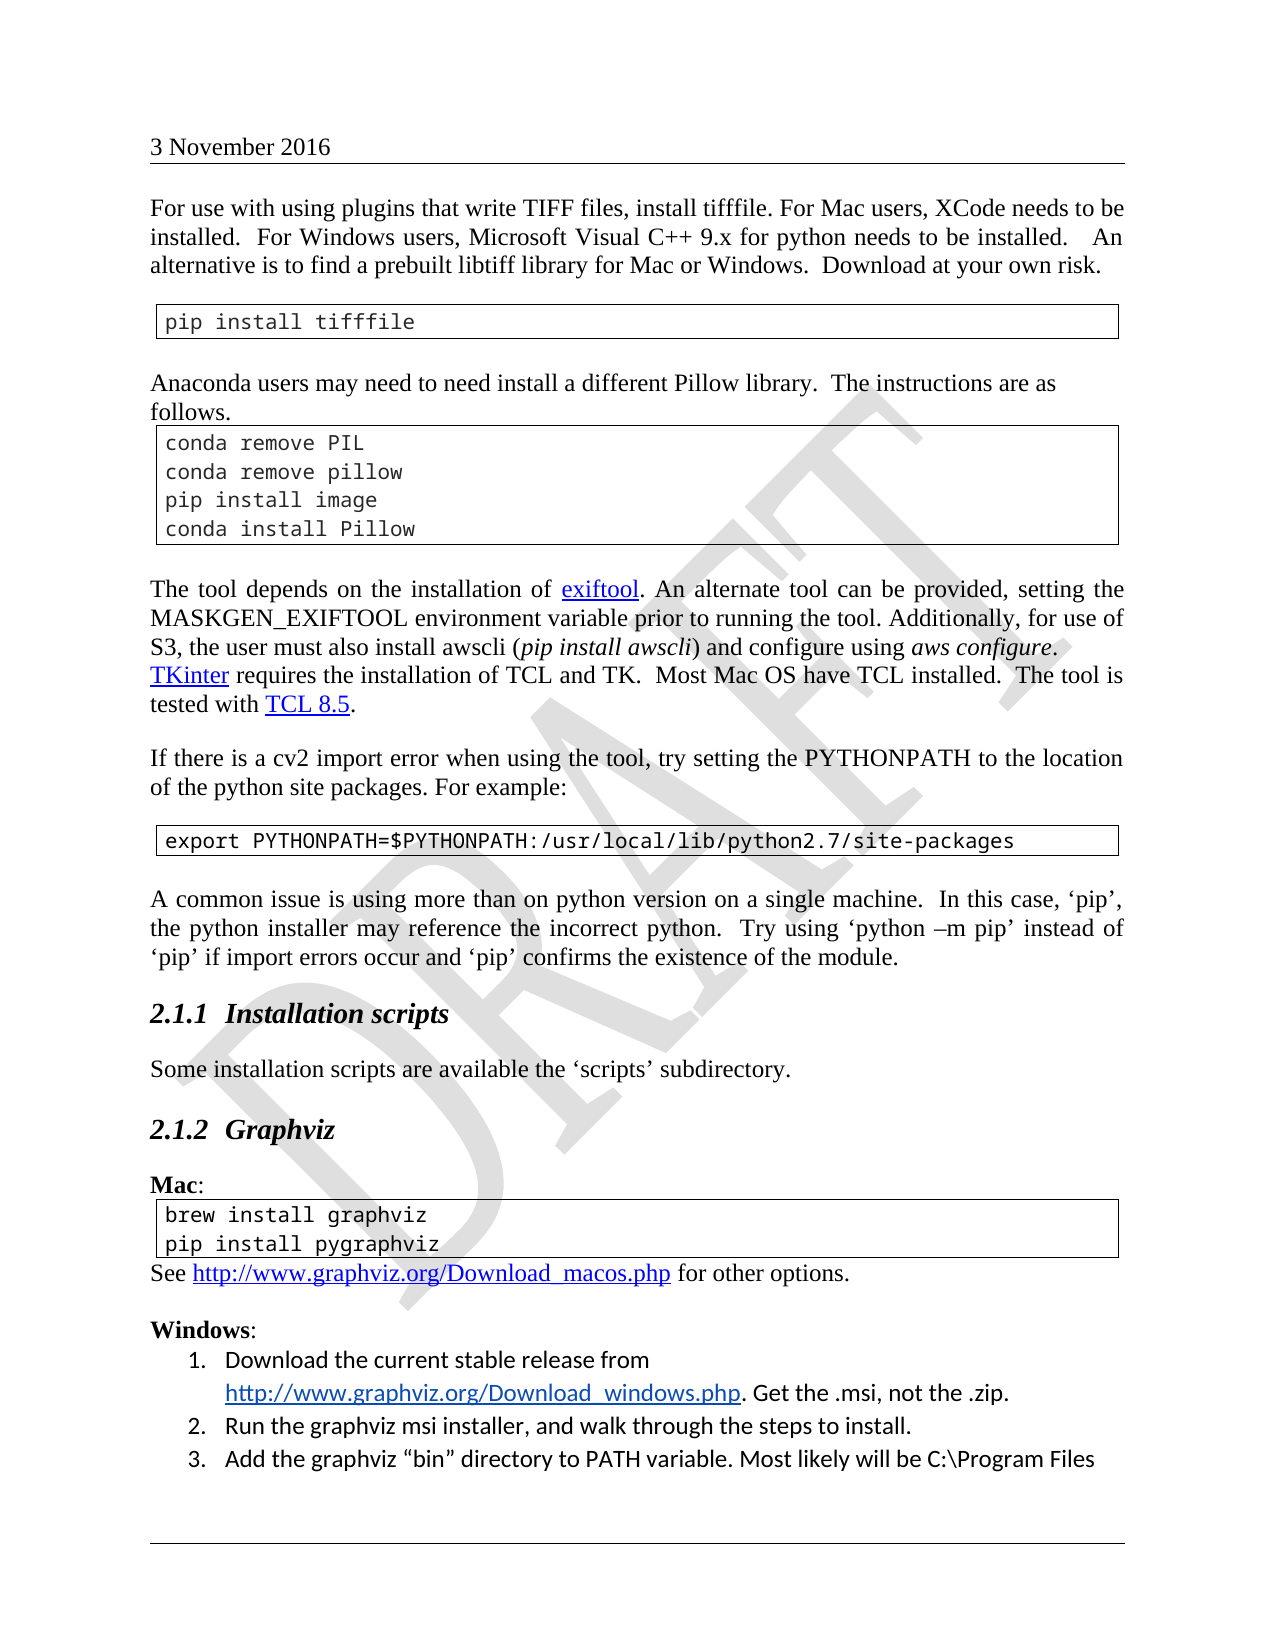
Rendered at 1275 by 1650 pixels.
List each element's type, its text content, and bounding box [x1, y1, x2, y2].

text Some installation scripts are available the ‘scripts’ subdirectory. [150, 1054, 1125, 1083]
subtitle Installation scripts [150, 996, 1125, 1029]
list Download the current stable release from http://www.graphviz.org/Download_windows.php. Get the .msi, not the .zip. [187, 1344, 1125, 1408]
list Run the graphviz msi installer, and walk through the steps to install. [187, 1410, 1125, 1441]
text pip install tifffile [157, 305, 1118, 338]
text pip install pygraphviz [157, 1228, 1118, 1257]
text TKinter requires the installation of TCL and TK. Most Mac OS have TCL installed. The tool is tested with TCL 8.5. [150, 660, 1125, 718]
text A common issue is using more than on python version on a single machine. In this case, ‘pip’, the python installer may reference the incorrect python. Try using ‘python –m pip’ instead of ‘pip’ if import errors occur and ‘pip’ confirms the existence of the module. [150, 884, 1125, 971]
text Anaconda users may need to need install a different Pillow library. The instructions are as follows. [150, 368, 1125, 425]
text pip install image [157, 482, 1118, 511]
text See http://www.graphviz.org/Download_macos.php for other options. [150, 1258, 1125, 1287]
text export PYTHONPATH=$PYTHONPATH:/usr/local/lib/python2.7/site-packages [157, 826, 1118, 855]
text Windows: [150, 1316, 1125, 1344]
text conda remove PIL [157, 426, 1118, 454]
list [187, 1443, 1125, 1474]
text The tool depends on the installation of exiftool. An alternate tool can be provided, setting the MASKGEN_EXIFTOOL environment variable prior to running the tool. Additionally, for use of S3, the user must also install awscli (pip install awscli) and configure using aws configure. [150, 574, 1125, 660]
subtitle Graphviz [150, 1112, 1125, 1145]
text Mac: [150, 1170, 1125, 1199]
text For use with using plugins that write TIFF files, install tifffile. For Mac users, XCode needs to be installed. For Windows users, Microsoft Visual C++ 9.x for python needs to be installed. An alternative is to find a prebuilt libtiff library for Mac or Windows. Download at your own risk. [150, 193, 1125, 279]
text conda install Pillow [157, 511, 1118, 544]
text brew install graphviz [157, 1200, 1118, 1228]
text If there is a cv2 import error when using the tool, try setting the PYTHONPATH to the location of the python site packages. For example: [150, 743, 1125, 800]
text conda remove pillow [157, 454, 1118, 482]
